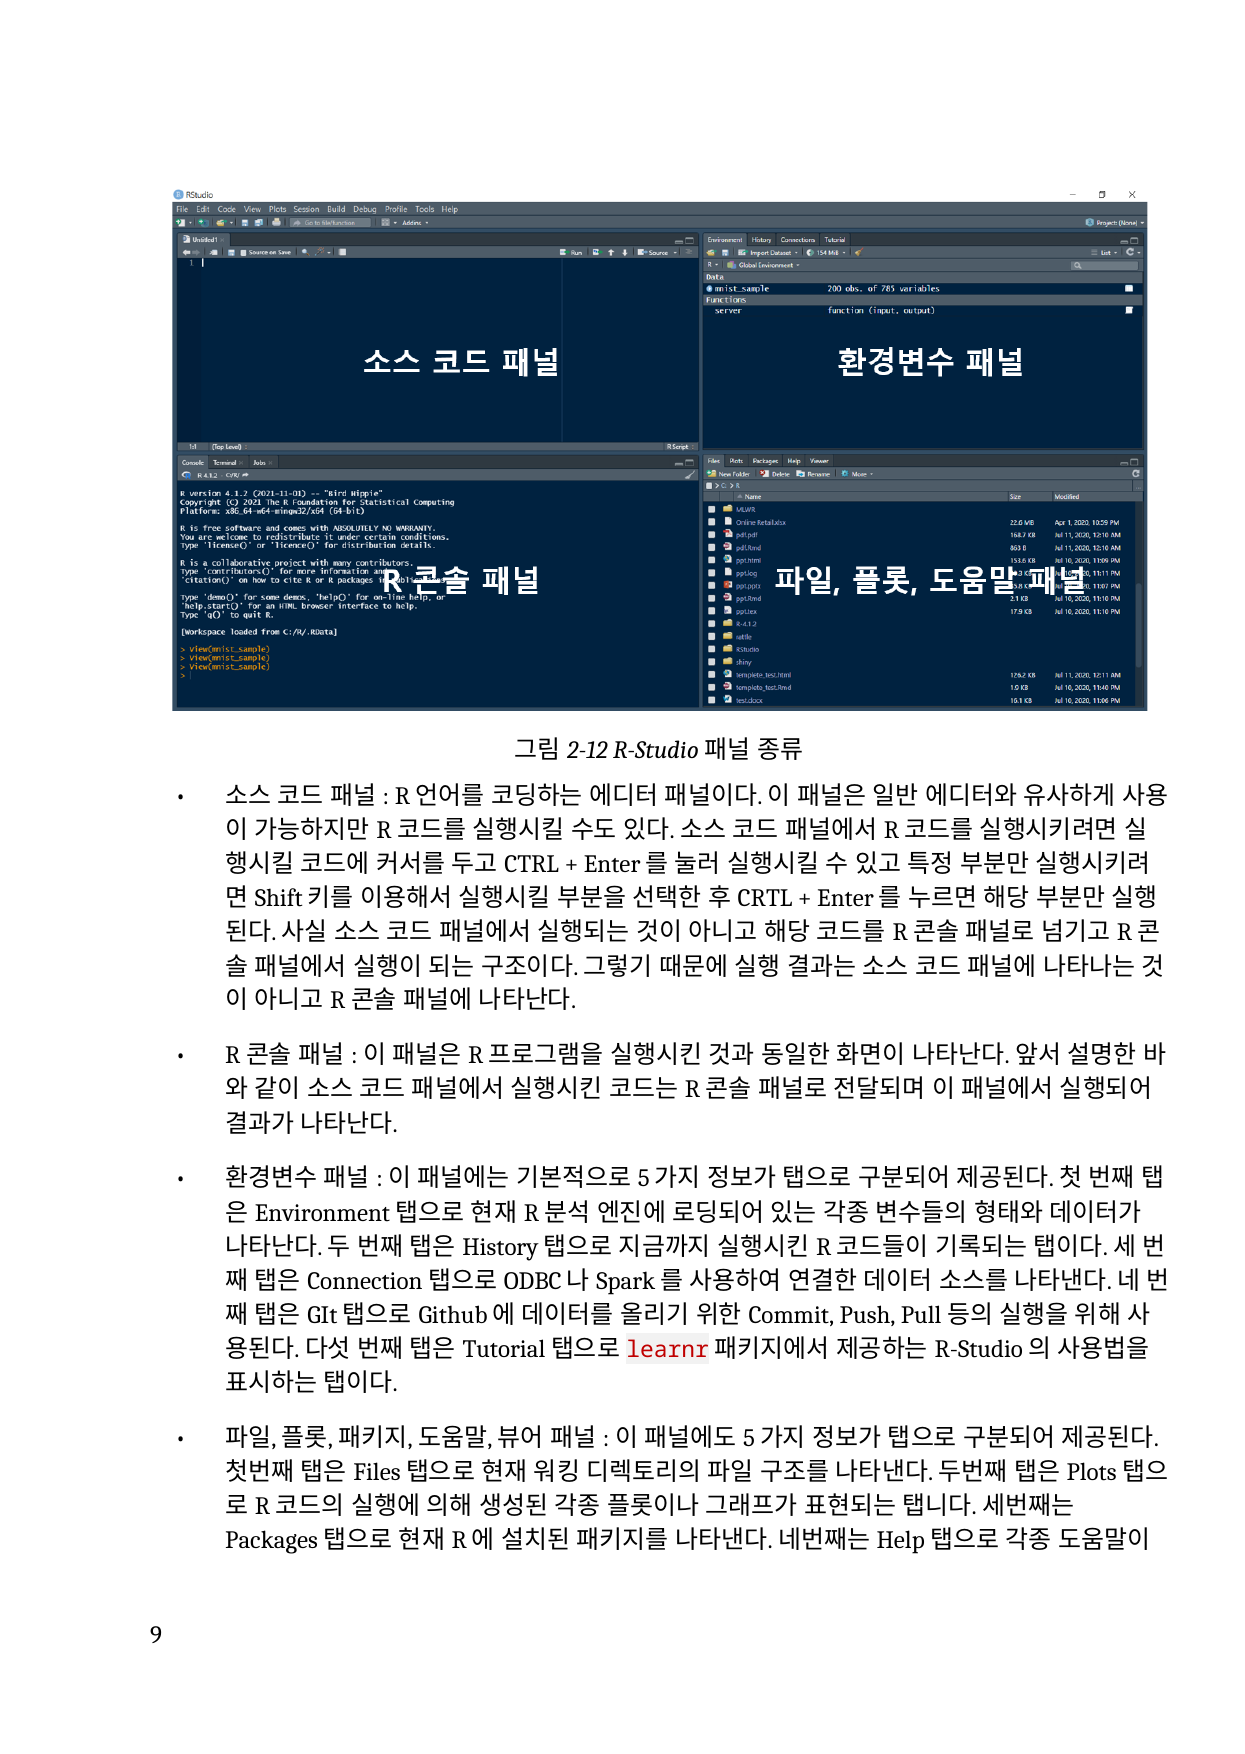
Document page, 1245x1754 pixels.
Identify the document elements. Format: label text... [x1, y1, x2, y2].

text 그림 2-12 R-Studio 패널 종류 [150, 731, 1170, 765]
list R 콘솔 패널 : 이 패널은 R 프로그램을 실행시킨 것과 동일한 화면이 나타난다. 앞서 설명한 바와 같이 소스 코드 패널에서 실행시킨 코드는 R 콘솔 패널로 전달되며 이 패널에서 실행되어 결과가 나타난다. [175, 1037, 1170, 1139]
picture [172, 187, 1148, 711]
list 환경변수 패널 : 이 패널에는 기본적으로 5가지 정보가 탭으로 구분되어 제공된다. 첫 번째 탭은 Environment 탭으로 현재 R 분석 엔진에 로딩되어 있는 각종 변수들의 형태와 데이터가 나타난다. 두 번째 탭은 History탭으로 지금까지 실행시킨 R 코드들이 기록되는 탭이다. 세 번째 탭은 Connection 탭으로 ODBC나 Spark를 사용하여 연결한 데이터 소스를 나타낸다. 네 번째 탭은 GIt 탭으로 Github에 데이터를 올리기 위한 Commit, Push, Pull 등의 실행을 위해 사용된다. 다섯 번째 탭은 Tutorial 탭으로 learnr 패키지에서 제공하는 R-Studio의 사용법을 표시하는 탭이다. [175, 1160, 1170, 1398]
list 소스 코드 패널 : R 언어를 코딩하는 에디터 패널이다. 이 패널은 일반 에디터와 유사하게 사용이 가능하지만 R 코드를 실행시킬 수도 있다. 소스 코드 패널에서 R 코드를 실행시키려면 실행시킬 코드에 커서를 두고 CTRL + Enter를 눌러 실행시킬 수 있고 특정 부분만 실행시키려면 Shift키를 이용해서 실행시킬 부분을 선택한 후 CRTL + Enter를 누르면 해당 부분만 실행된다. 사실 소스 코드 패널에서 실행되는 것이 아니고 해당 코드를 R 콘솔 패널로 넘기고 R콘솔 패널에서 실행이 되는 구조이다. 그렇기 때문에 실행 결과는 소스 코드 패널에 나타나는 것이 아니고 R 콘솔 패널에 나타난다. [175, 778, 1170, 1016]
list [175, 1419, 1170, 1556]
